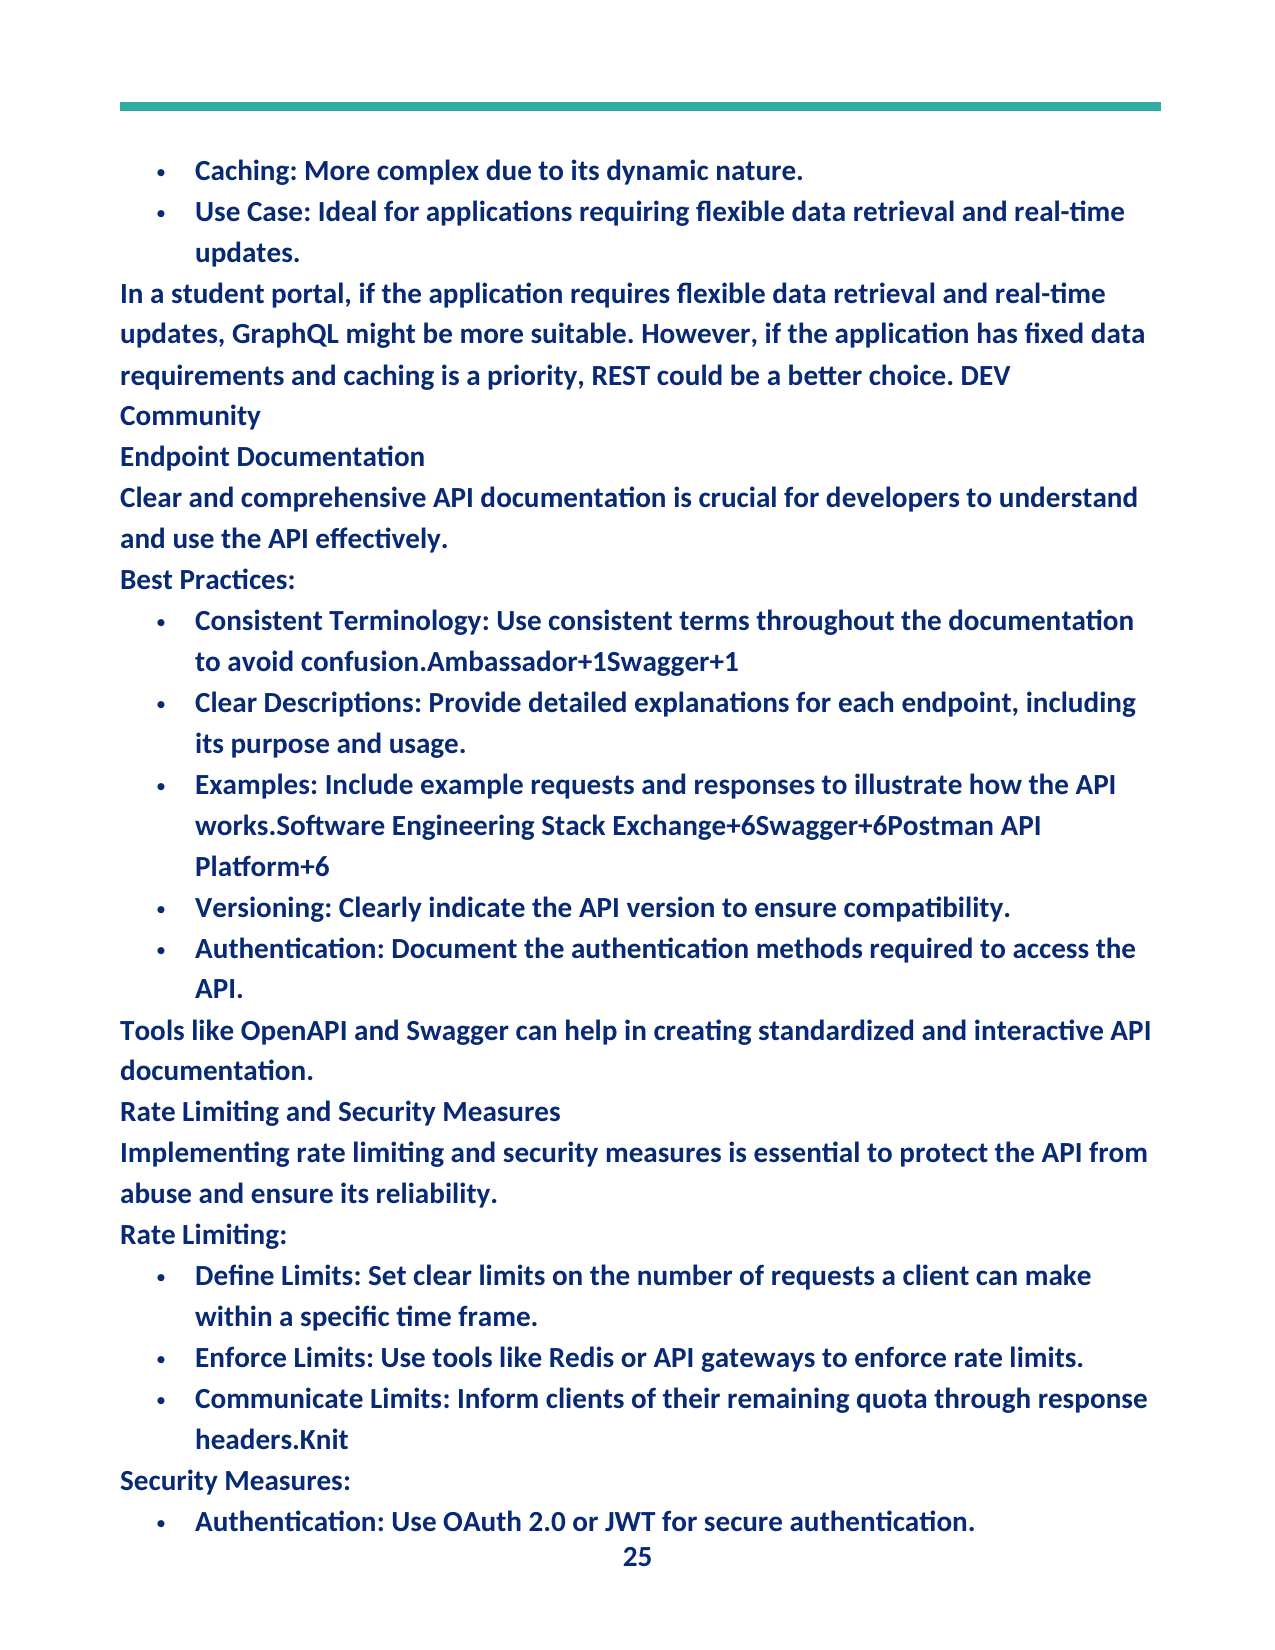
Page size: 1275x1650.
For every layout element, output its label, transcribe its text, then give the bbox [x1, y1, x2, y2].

text Clear and comprehensive API documentation is crucial for developers to understand and use the API effectively. [120, 479, 1155, 556]
list Use Case: Ideal for applications requiring flexible data retrieval and real-time updates. [157, 193, 1155, 269]
list Clear Descriptions: Provide detailed explanations for each endpoint, including its purpose and usage. [157, 684, 1155, 761]
text Implementing rate limiting and security measures is essential to protect the API from abuse and ensure its reliability. [120, 1134, 1155, 1211]
list Authentication: Document the authentication methods required to access the API. [157, 930, 1155, 1006]
text Endpoint Documentation [120, 438, 1155, 474]
text In a student portal, if the application requires flexible data retrieval and real-time updates, GraphQL might be more suitable. However, if the application has fixed data requirements and caching is a priority, REST could be a better choice. DEV Community [120, 275, 1155, 433]
text Best Practices: [120, 561, 1155, 597]
text Rate Limiting and Security Measures [120, 1093, 1155, 1129]
text Security Measures: [120, 1462, 1155, 1497]
list Enforce Limits: Use tools like Redis or API gateways to enforce rate limits. [157, 1339, 1155, 1375]
list Caching: More complex due to its dynamic nature. [157, 152, 1155, 187]
list Define Limits: Set clear limits on the number of requests a client can make within a specific time frame. [157, 1257, 1155, 1334]
list Examples: Include example requests and responses to illustrate how the API works.Software Engineering Stack Exchange+6Swagger+6Postman API Platform+6 [157, 766, 1155, 883]
list Consistent Terminology: Use consistent terms throughout the documentation to avoid confusion.Ambassador+1Swagger+1 [157, 602, 1155, 679]
text Rate Limiting: [120, 1216, 1155, 1252]
list Authentication: Use OAuth 2.0 or JWT for secure authentication. [157, 1503, 1155, 1538]
text Tools like OpenAPI and Swagger can help in creating standardized and interactive API documentation. [120, 1012, 1155, 1088]
list Versioning: Clearly indicate the API version to ensure compatibility. [157, 889, 1155, 924]
list Communicate Limits: Inform clients of their remaining quota through response headers.Knit [157, 1380, 1155, 1457]
